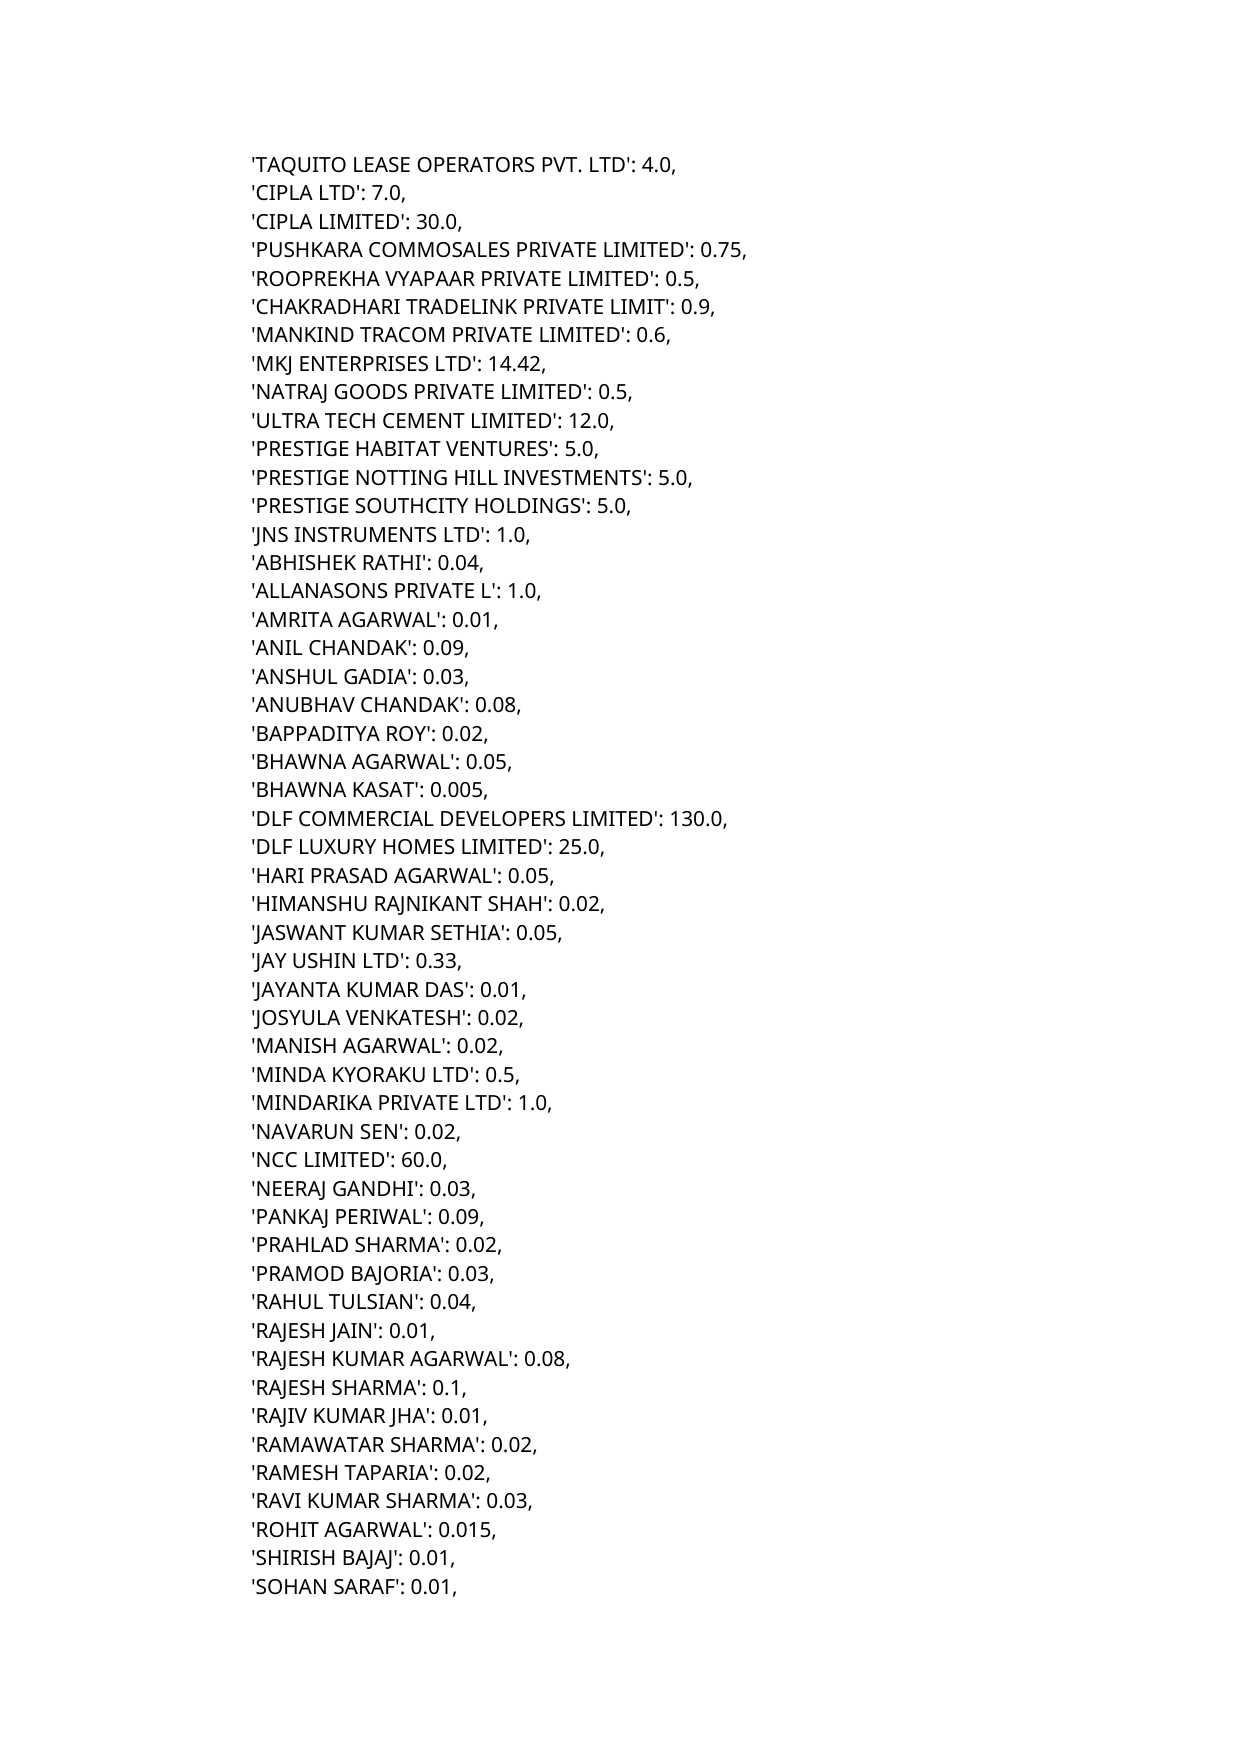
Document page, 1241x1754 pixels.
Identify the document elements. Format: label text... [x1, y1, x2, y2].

text 'ANIL CHANDAK': 0.09, [245, 633, 1090, 662]
text 'DLF COMMERCIAL DEVELOPERS LIMITED': 130.0, [245, 804, 1090, 832]
text 'ROOPREKHA VYAPAAR PRIVATE LIMITED': 0.5, [245, 264, 1090, 292]
text 'NEERAJ GANDHI': 0.03, [245, 1174, 1090, 1202]
text 'ULTRA TECH CEMENT LIMITED': 12.0, [245, 406, 1090, 434]
text 'PRESTIGE HABITAT VENTURES': 5.0, [245, 434, 1090, 463]
text 'CHAKRADHARI TRADELINK PRIVATE LIMIT': 0.9, [245, 292, 1090, 321]
text 'RAMESH TAPARIA': 0.02, [245, 1458, 1090, 1487]
text 'JAY USHIN LTD': 0.33, [245, 946, 1090, 975]
text 'AMRITA AGARWAL': 0.01, [245, 605, 1090, 633]
text 'RAVI KUMAR SHARMA': 0.03, [245, 1487, 1090, 1515]
text 'DLF LUXURY HOMES LIMITED': 25.0, [245, 832, 1090, 861]
text 'PRESTIGE SOUTHCITY HOLDINGS': 5.0, [245, 491, 1090, 520]
text 'MANKIND TRACOM PRIVATE LIMITED': 0.6, [245, 321, 1090, 349]
text 'ANSHUL GADIA': 0.03, [245, 662, 1090, 690]
text 'BHAWNA KASAT': 0.005, [245, 776, 1090, 804]
text 'RAJESH JAIN': 0.01, [245, 1316, 1090, 1344]
text 'ABHISHEK RATHI': 0.04, [245, 548, 1090, 577]
text 'MINDARIKA PRIVATE LTD': 1.0, [245, 1088, 1090, 1117]
text 'MINDA KYORAKU LTD': 0.5, [245, 1060, 1090, 1088]
text 'ROHIT AGARWAL': 0.015, [245, 1515, 1090, 1543]
text 'BAPPADITYA ROY': 0.02, [245, 719, 1090, 747]
text 'CIPLA LIMITED': 30.0, [245, 207, 1090, 235]
text 'NATRAJ GOODS PRIVATE LIMITED': 0.5, [245, 377, 1090, 406]
text 'HARI PRASAD AGARWAL': 0.05, [245, 861, 1090, 889]
text 'JASWANT KUMAR SETHIA': 0.05, [245, 918, 1090, 946]
text 'SHIRISH BAJAJ': 0.01, [245, 1543, 1090, 1572]
text 'ANUBHAV CHANDAK': 0.08, [245, 690, 1090, 719]
text 'JAYANTA KUMAR DAS': 0.01, [245, 975, 1090, 1003]
text 'SOHAN SARAF': 0.01, [245, 1572, 1090, 1600]
text 'RAJESH KUMAR AGARWAL': 0.08, [245, 1344, 1090, 1373]
text 'TAQUITO LEASE OPERATORS PVT. LTD': 4.0, [245, 150, 1090, 178]
text 'RAJIV KUMAR JHA': 0.01, [245, 1401, 1090, 1430]
text 'BHAWNA AGARWAL': 0.05, [245, 747, 1090, 776]
text 'RAJESH SHARMA': 0.1, [245, 1373, 1090, 1401]
text 'HIMANSHU RAJNIKANT SHAH': 0.02, [245, 889, 1090, 918]
text 'JOSYULA VENKATESH': 0.02, [245, 1003, 1090, 1032]
text 'CIPLA LTD': 7.0, [245, 178, 1090, 207]
text 'PRESTIGE NOTTING HILL INVESTMENTS': 5.0, [245, 463, 1090, 491]
text 'PUSHKARA COMMOSALES PRIVATE LIMITED': 0.75, [245, 235, 1090, 264]
text 'RAHUL TULSIAN': 0.04, [245, 1287, 1090, 1316]
text 'PRAHLAD SHARMA': 0.02, [245, 1231, 1090, 1259]
text 'MKJ ENTERPRISES LTD': 14.42, [245, 349, 1090, 377]
text 'RAMAWATAR SHARMA': 0.02, [245, 1430, 1090, 1458]
text 'NAVARUN SEN': 0.02, [245, 1117, 1090, 1145]
text 'JNS INSTRUMENTS LTD': 1.0, [245, 520, 1090, 548]
text 'PRAMOD BAJORIA': 0.03, [245, 1259, 1090, 1287]
text 'PANKAJ PERIWAL': 0.09, [245, 1202, 1090, 1231]
text 'NCC LIMITED': 60.0, [245, 1145, 1090, 1174]
text 'ALLANASONS PRIVATE L': 1.0, [245, 577, 1090, 605]
text 'MANISH AGARWAL': 0.02, [245, 1032, 1090, 1060]
